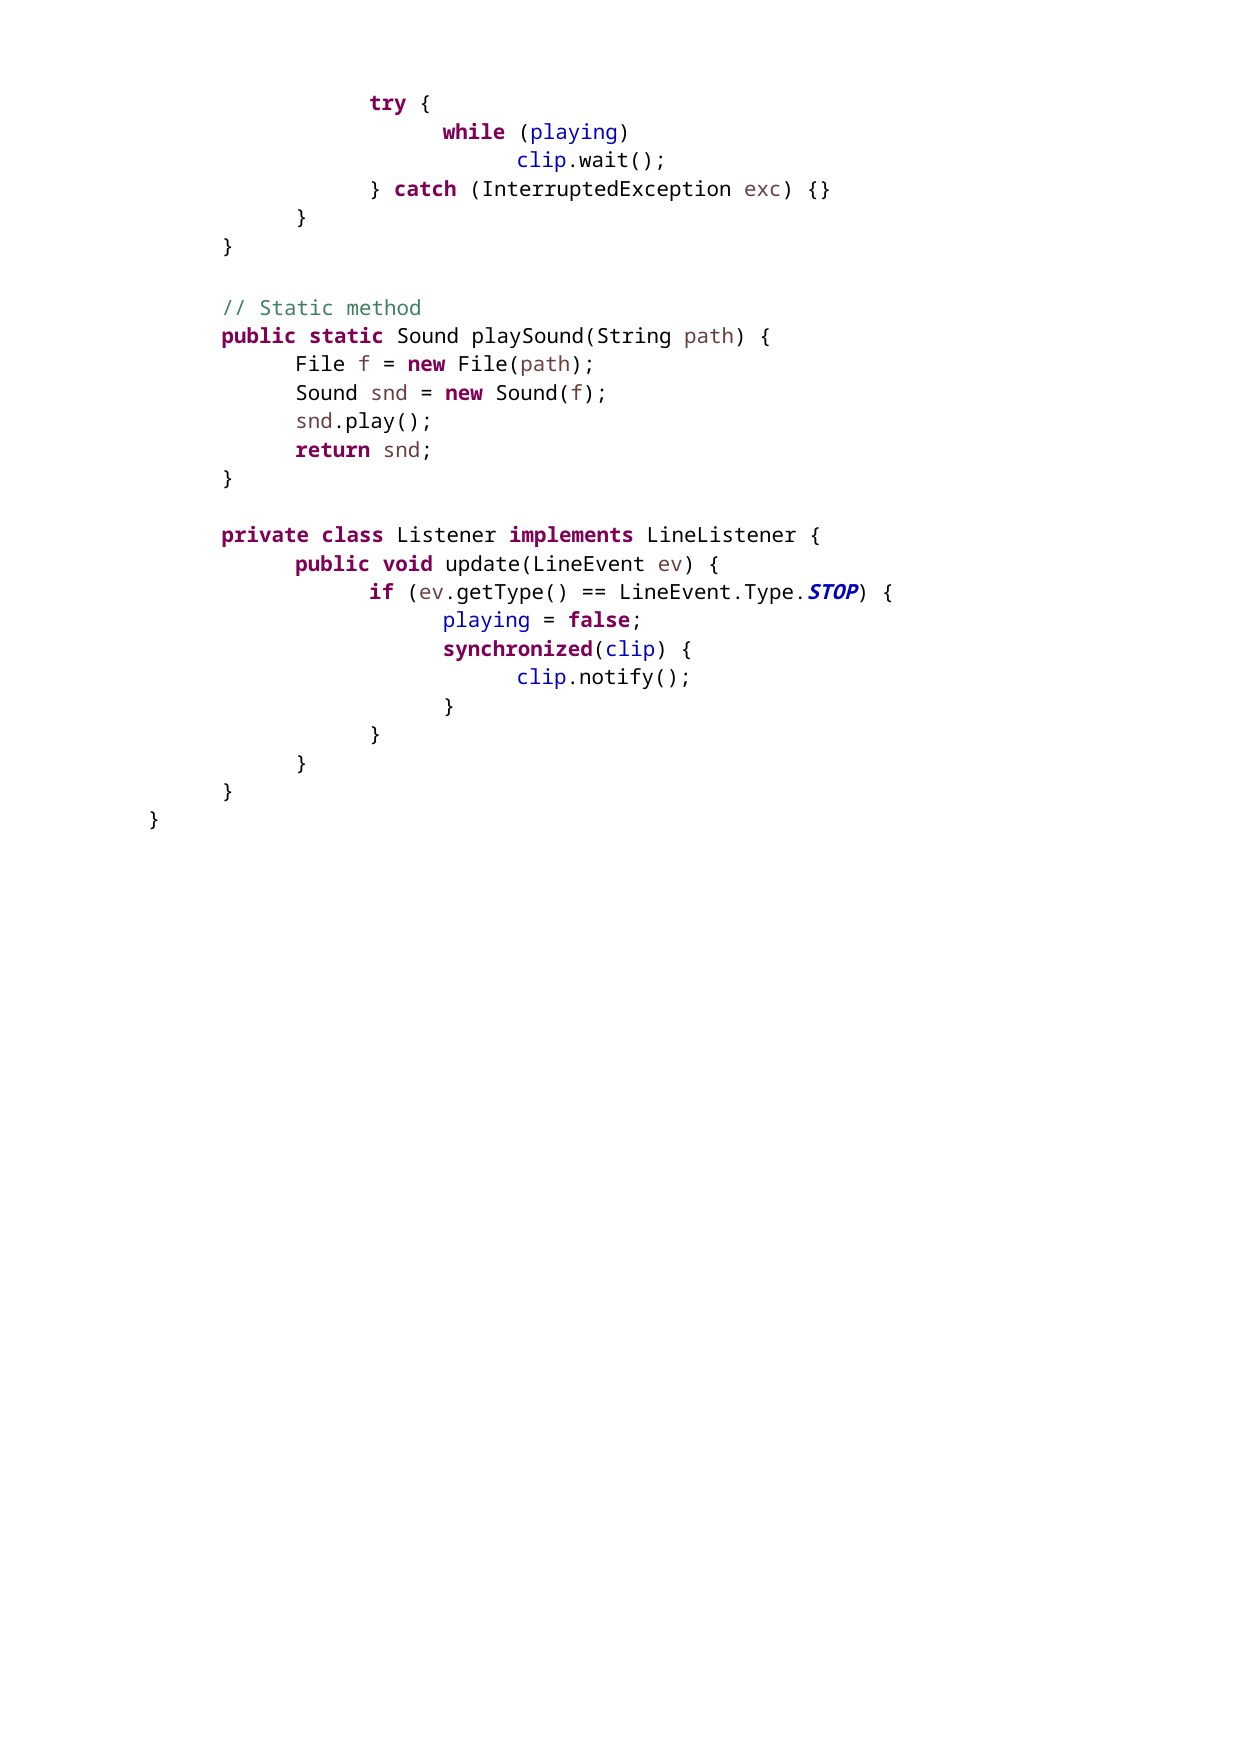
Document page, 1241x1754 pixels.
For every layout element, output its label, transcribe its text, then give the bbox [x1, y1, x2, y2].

text } [148, 804, 1152, 833]
text while (playing) [148, 117, 1152, 145]
text } [148, 748, 1152, 776]
text try { [148, 88, 1152, 117]
text clip.notify(); [148, 662, 1152, 691]
text } [148, 231, 1152, 259]
text File f = new File(path); [148, 349, 1152, 378]
text } [148, 463, 1152, 492]
text return snd; [148, 435, 1152, 463]
text public void update(LineEvent ev) { [148, 549, 1152, 577]
text private class Listener implements LineListener { [148, 520, 1152, 549]
text } catch (InterruptedException exc) {} [148, 174, 1152, 202]
text playing = false; [148, 606, 1152, 634]
text public static Sound playSound(String path) { [148, 321, 1152, 349]
text clip.wait(); [148, 145, 1152, 174]
text } [148, 719, 1152, 748]
text } [148, 202, 1152, 231]
text Sound snd = new Sound(f); [148, 378, 1152, 406]
text if (ev.getType() == LineEvent.Type.STOP) { [148, 577, 1152, 606]
text } [148, 776, 1152, 804]
text // Static method [148, 293, 1152, 321]
text synchronized(clip) { [148, 634, 1152, 662]
text } [148, 691, 1152, 719]
text snd.play(); [148, 406, 1152, 435]
